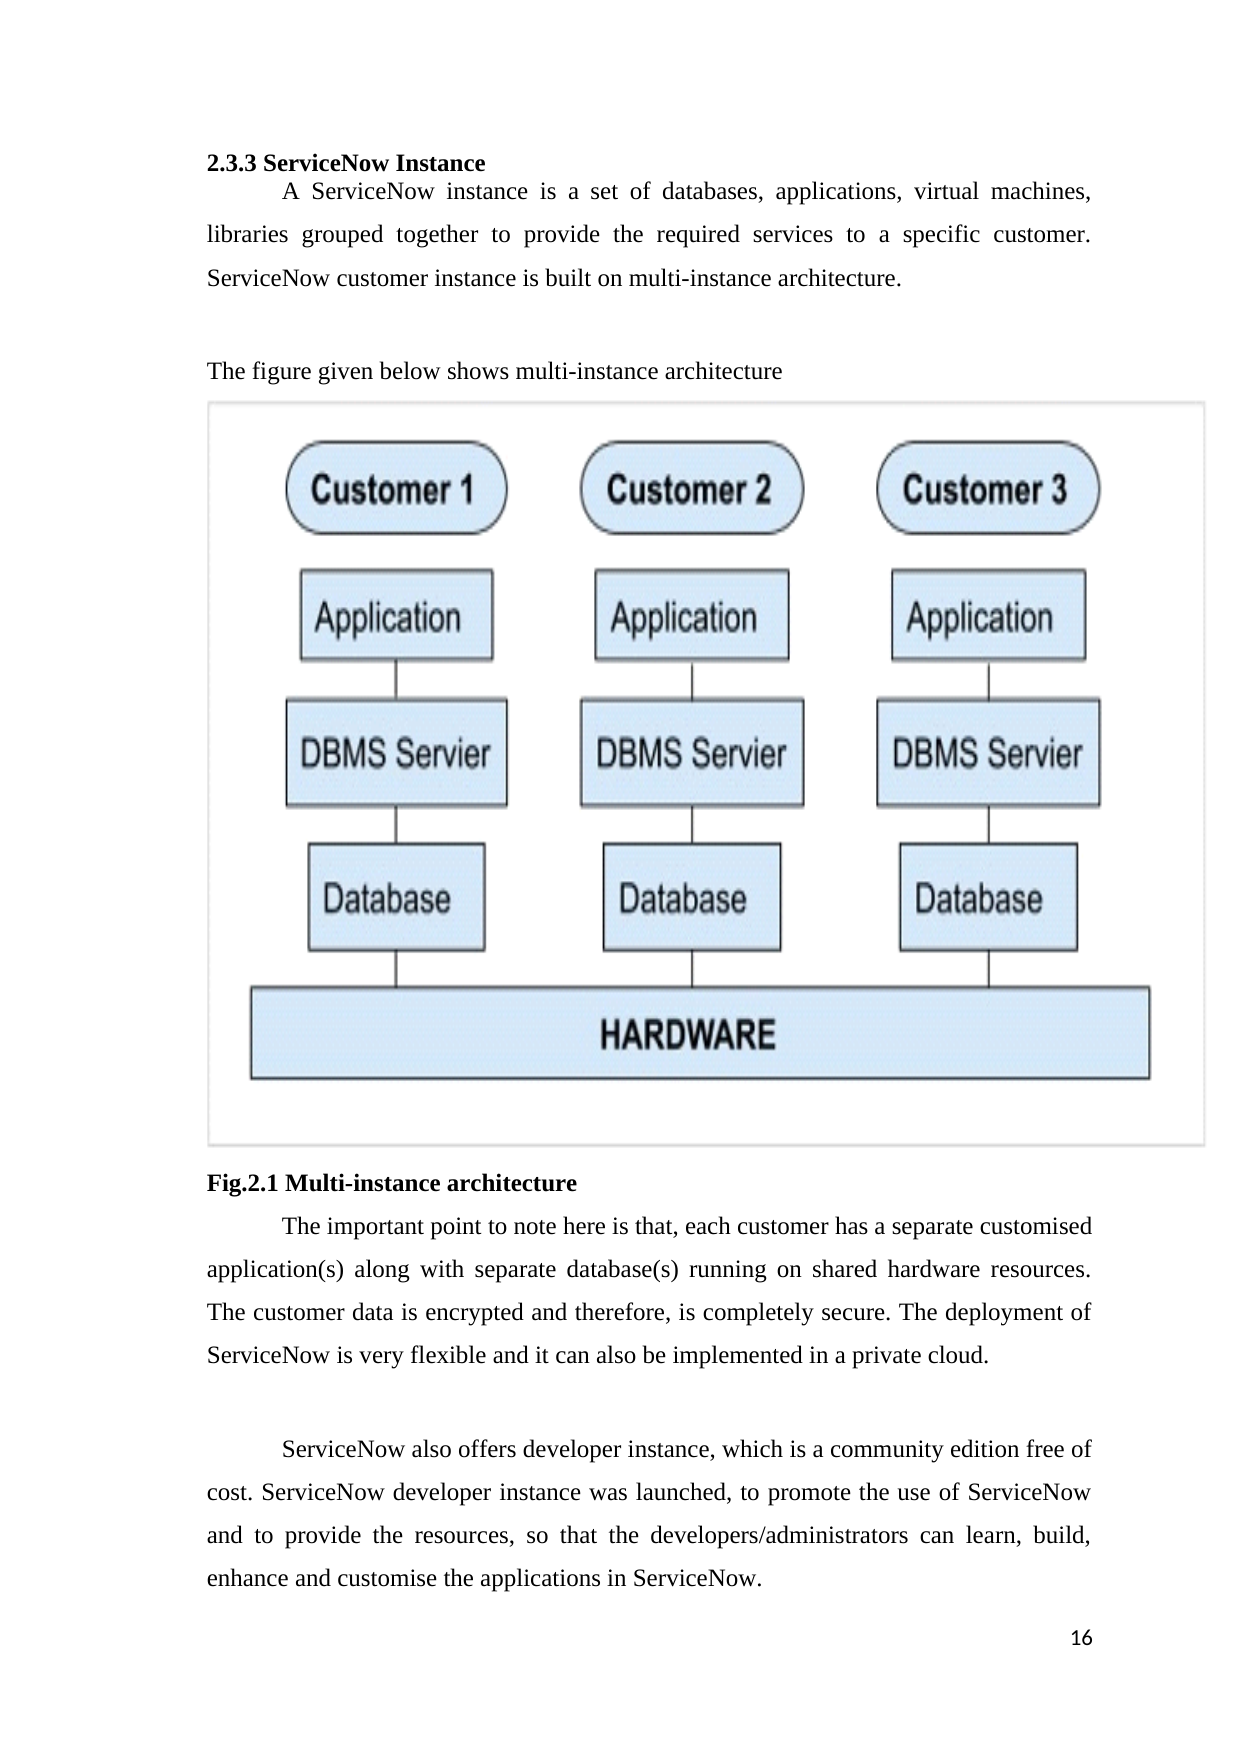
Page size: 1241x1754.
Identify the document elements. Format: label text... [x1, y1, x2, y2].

picture [206, 399, 1207, 1154]
text The figure given below shows multi-instance architecture [207, 356, 1093, 385]
text ServiceNow also offers developer instance, which is a community edition free of cost. ServiceNow developer instance was launched, to promote the use of ServiceNow and to provide the resources, so that the developers/administrators can learn, build, enhance and customise the applications in ServiceNow. [207, 1434, 1093, 1592]
text 2.3.3 ServiceNow Instance [207, 148, 1093, 176]
text A ServiceNow instance is a set of databases, applications, virtual machines, libraries grouped together to provide the required services to a specific customer. ServiceNow customer instance is built on multi-instance architecture. [207, 176, 1093, 291]
text Fig.2.1 Multi-instance architecture [207, 1168, 1093, 1197]
text The important point to note here is that, each customer has a separate customised application(s) along with separate database(s) running on shared hardware resources. The customer data is encrypted and therefore, is completely secure. The deployment of ServiceNow is very flexible and it can also be implemented in a private cloud. [207, 1211, 1093, 1369]
